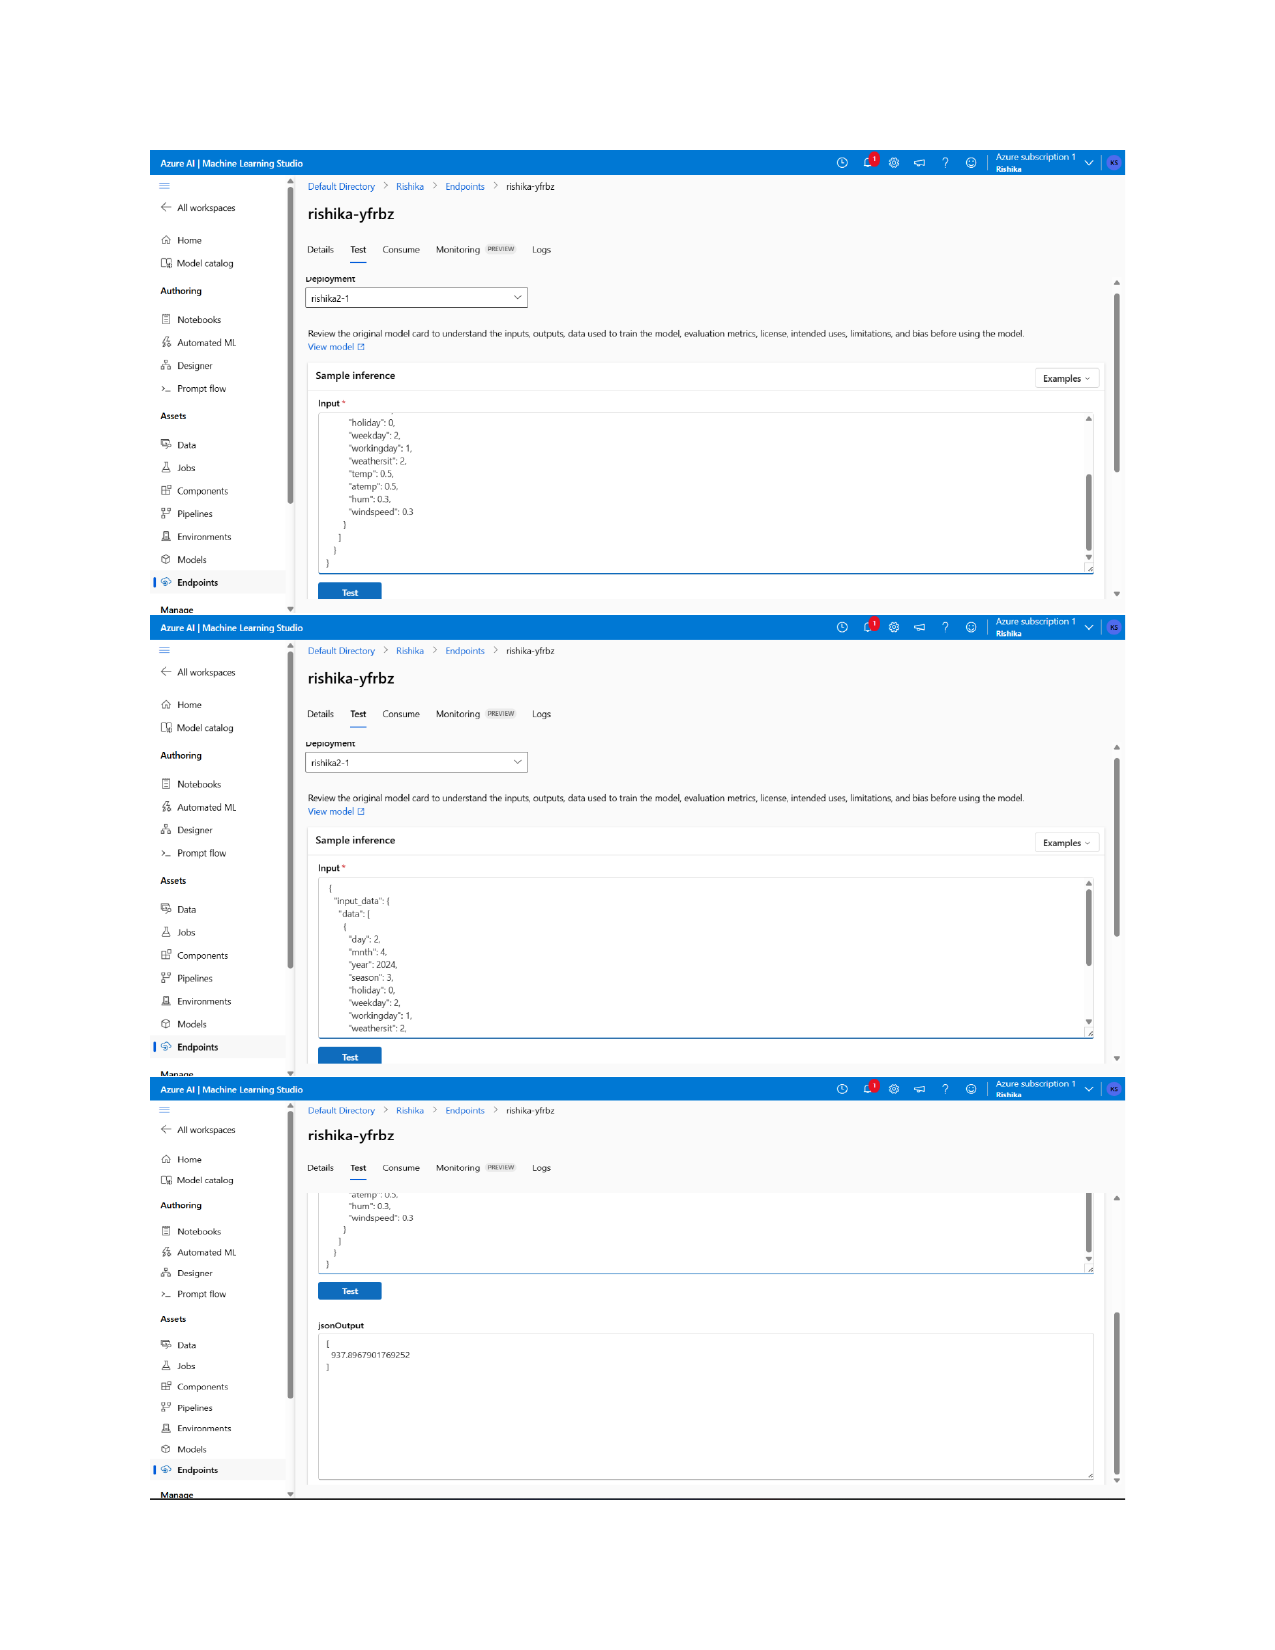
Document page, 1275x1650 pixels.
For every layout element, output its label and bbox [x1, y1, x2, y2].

picture [150, 150, 1125, 613]
picture [150, 615, 1125, 1076]
picture [150, 1077, 1125, 1500]
